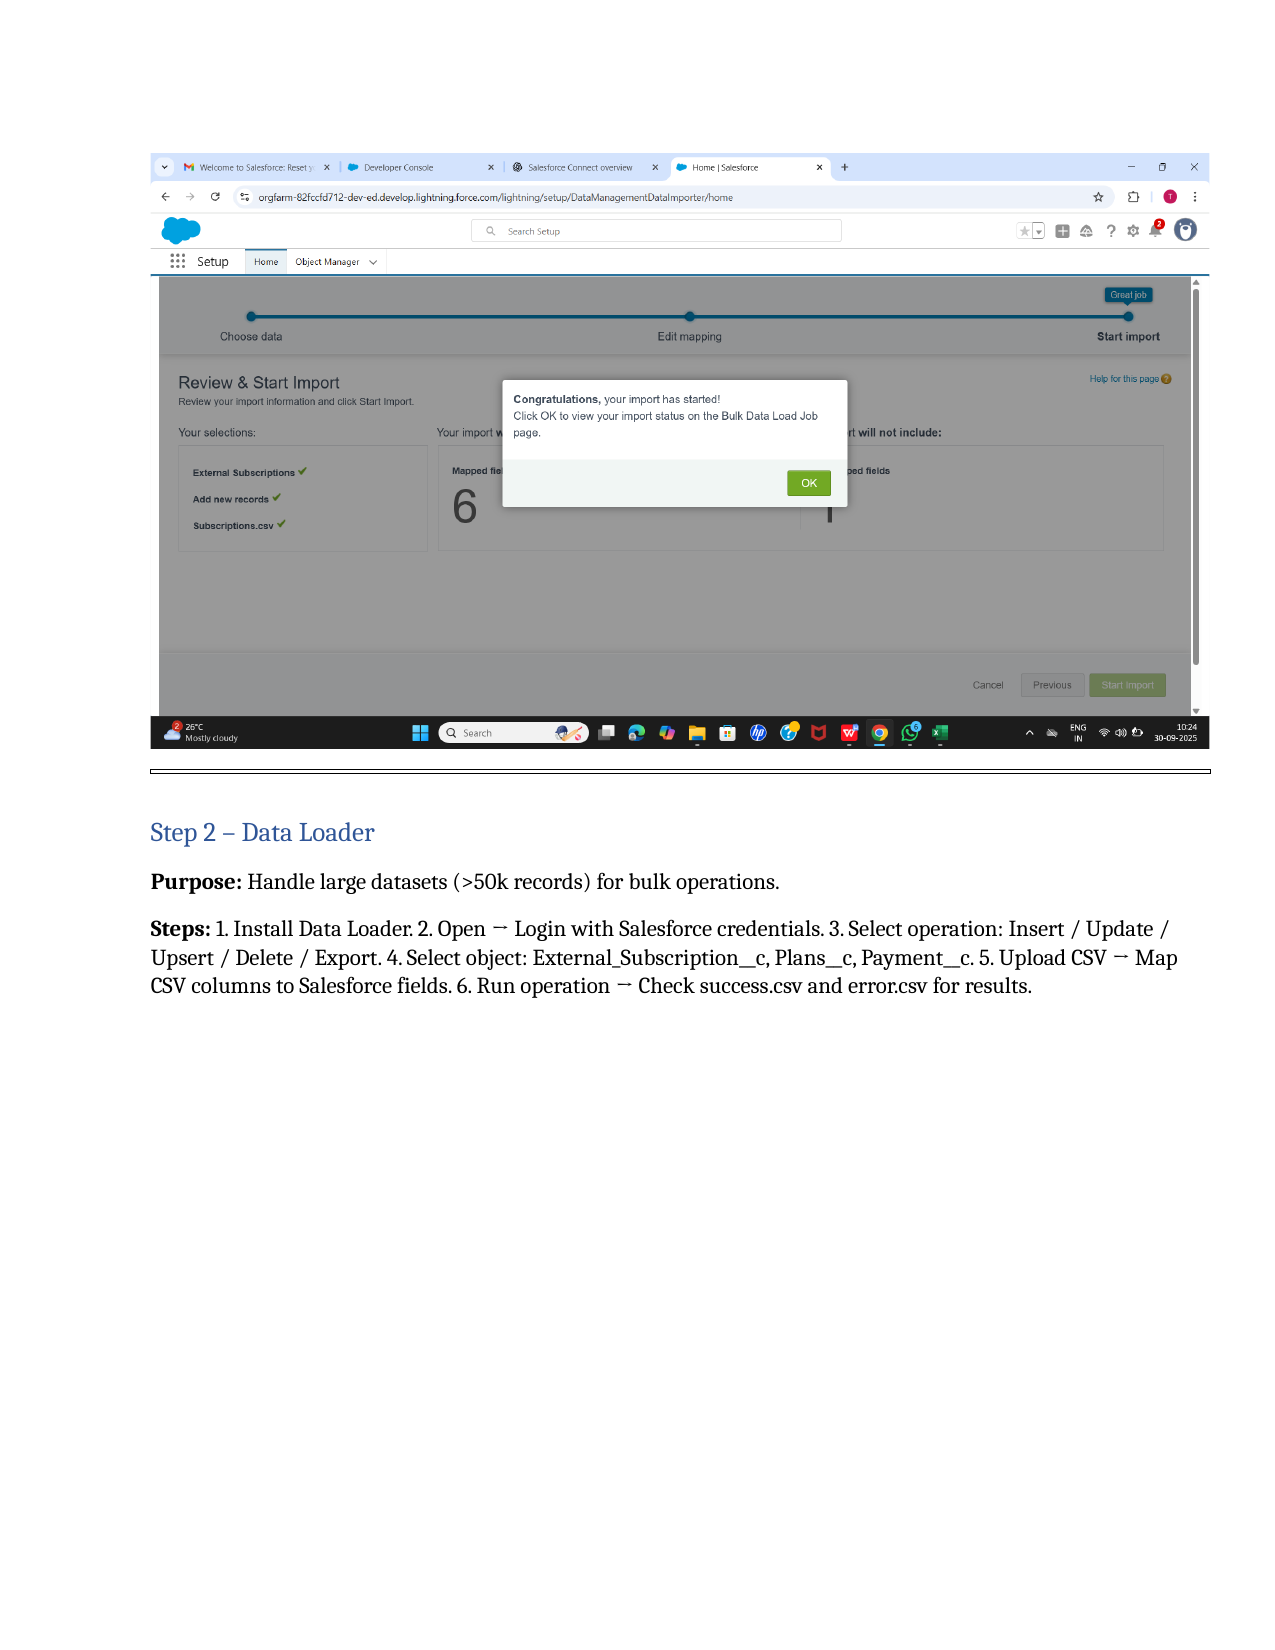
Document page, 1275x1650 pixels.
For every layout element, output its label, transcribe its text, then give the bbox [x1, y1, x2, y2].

picture [150, 153, 1210, 749]
text Purpose: Handle large datasets (>50k records) for bulk operations. [151, 869, 1211, 895]
subtitle Step 2 – Data Loader [151, 817, 1211, 848]
text Steps: 1. Install Data Loader. 2. Open → Login with Salesforce credentials. 3. Select operation: Insert / Update / Upsert / Delete / Export. 4. Select object: External_Subscription__c, Plans__c, Payment__c. 5. Upload CSV → Map CSV columns to Salesforce fields. 6. Run operation → Check success.csv and error.csv for results. [151, 916, 1211, 999]
